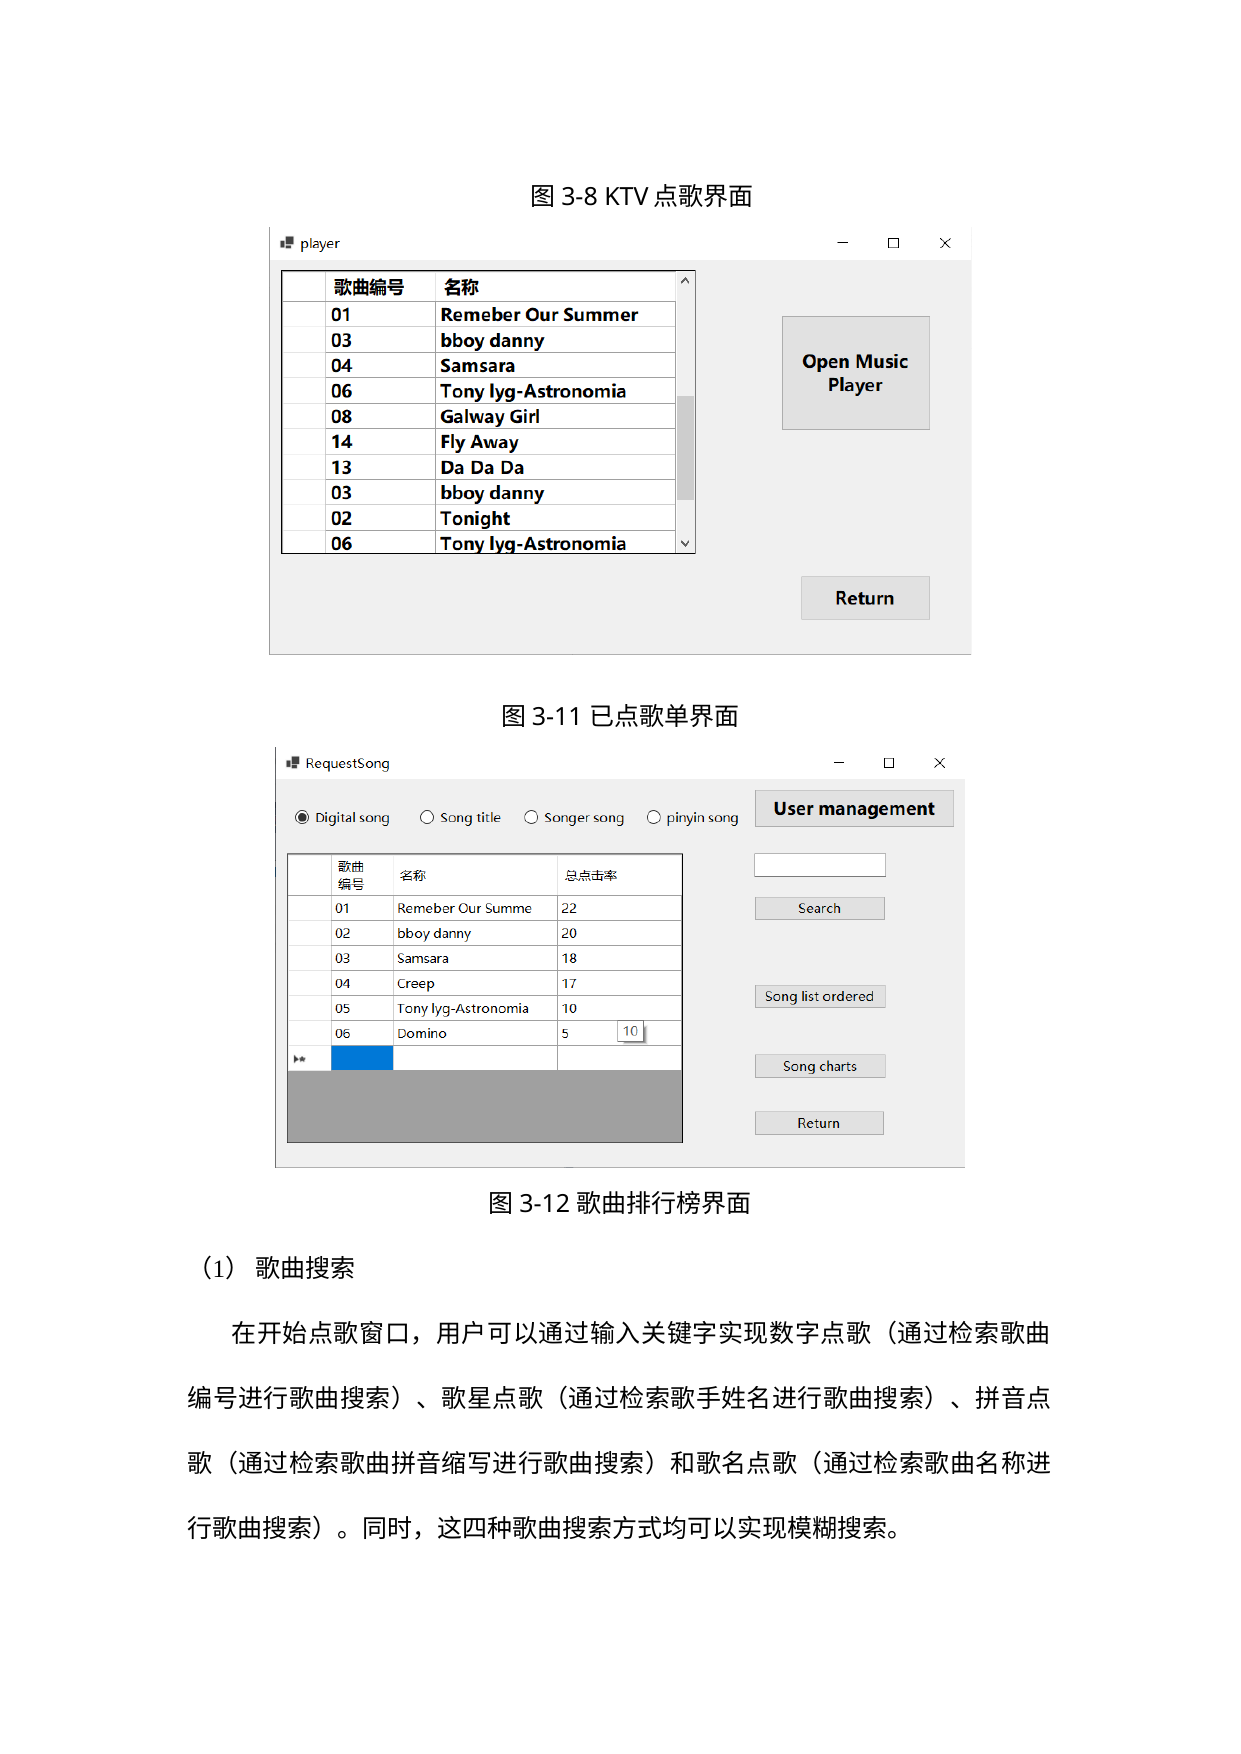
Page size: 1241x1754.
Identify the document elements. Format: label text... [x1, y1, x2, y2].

picture [269, 227, 972, 655]
text 在开始点歌窗口，用户可以通过输入关键字实现数字点歌（通过检索歌曲编号进行歌曲搜索）、歌星点歌（通过检索歌手姓名进行歌曲搜索）、拼音点歌（通过检索歌曲拼音缩写进行歌曲搜索）和歌名点歌（通过检索歌曲名称进行歌曲搜索）。同时，这四种歌曲搜索方式均可以实现模糊搜索。 [187, 1299, 1053, 1559]
text 图 3-8 KTV点歌界面 [187, 162, 1053, 227]
list 歌曲搜索 [187, 1234, 1053, 1299]
table_cell 图 3-12 歌曲排行榜界面 [176, 1170, 1064, 1234]
table_header [176, 747, 1064, 1169]
text 图 3-11 已点歌单界面 [187, 682, 1053, 747]
picture [275, 747, 965, 1168]
